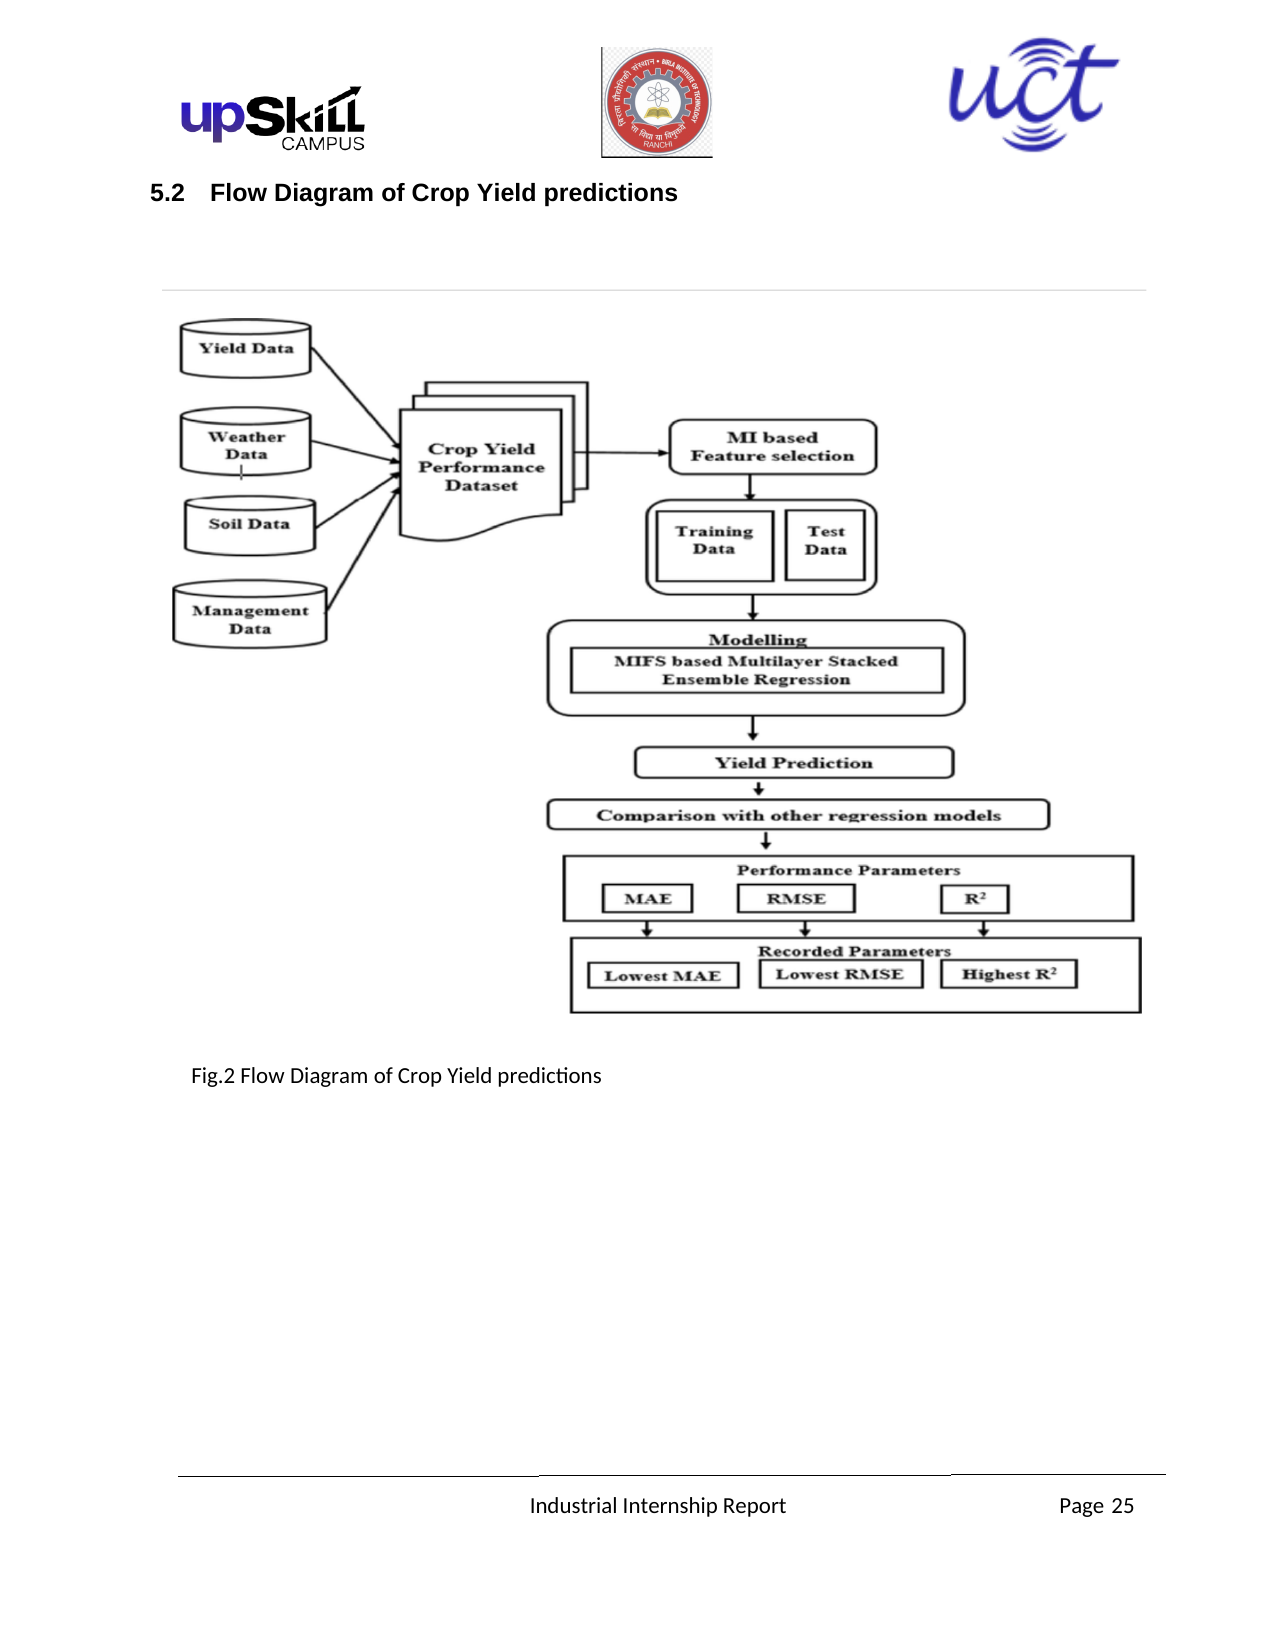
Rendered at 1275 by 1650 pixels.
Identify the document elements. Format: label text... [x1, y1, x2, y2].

subtitle Flow Diagram of Crop Yield predictions [150, 181, 1134, 206]
picture [150, 73, 396, 154]
picture [946, 28, 1125, 154]
picture [162, 280, 1147, 1033]
picture [601, 47, 713, 158]
